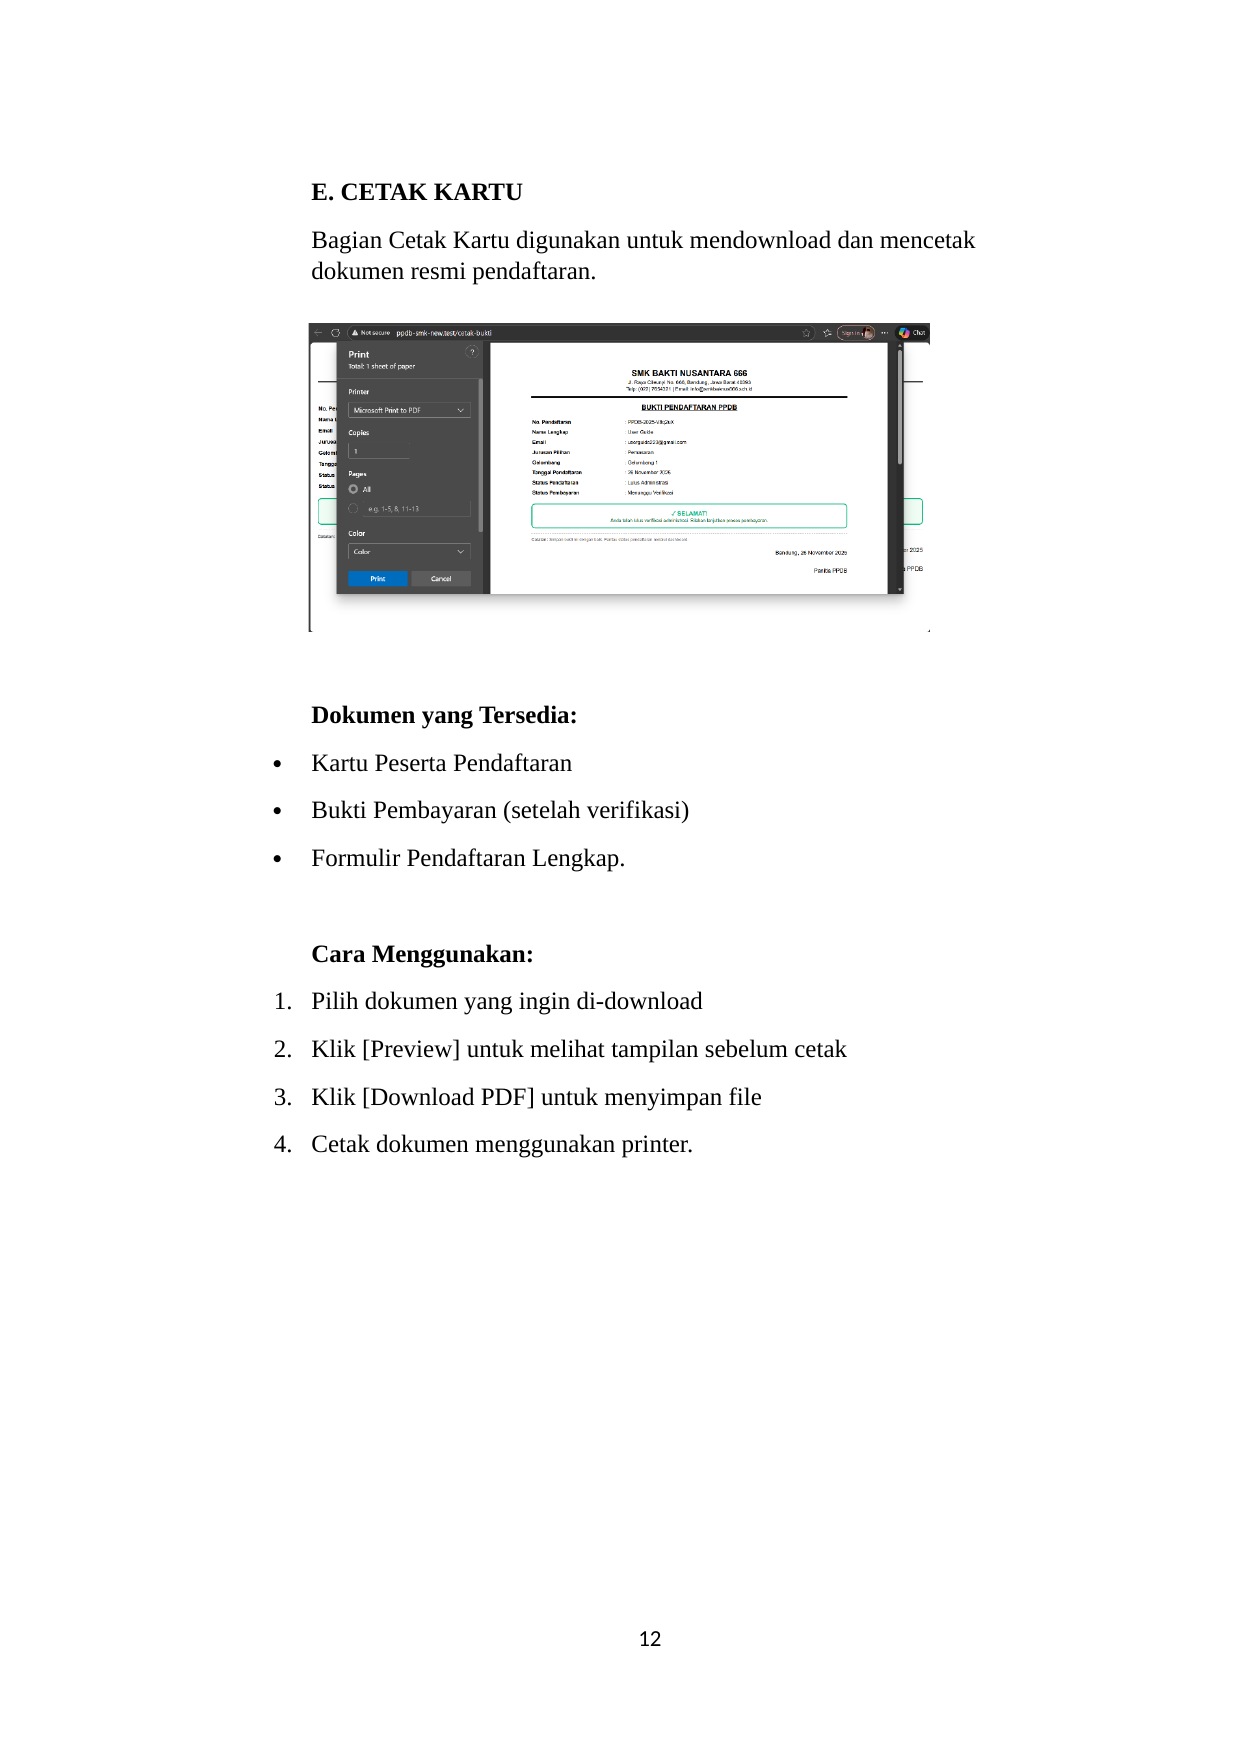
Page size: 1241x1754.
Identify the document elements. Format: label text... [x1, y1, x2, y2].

list Klik [Preview] untuk melihat tampilan sebelum cetak [274, 1034, 1063, 1063]
list Formulir Pendaftaran Lengkap. [274, 843, 1063, 872]
list Bukti Pembayaran (setelah verifikasi) [274, 796, 1063, 824]
list Kartu Peserta Pendaftaran [274, 748, 1063, 777]
list Cetak dokumen menggunakan printer. [274, 1129, 1063, 1158]
list Pilih dokumen yang ingin di-download [274, 986, 1063, 1015]
list Klik [Download PDF] untuk menyimpan file [274, 1082, 1063, 1111]
text E. CETAK KARTU [311, 177, 1063, 206]
text Bagian Cetak Kartu digunakan untuk mendownload dan mencetak dokumen resmi pendaftaran. [311, 225, 1063, 285]
text Dokumen yang Tersedia: [311, 700, 1063, 729]
picture [308, 323, 930, 632]
text Cara Menggunakan: [311, 939, 1063, 967]
